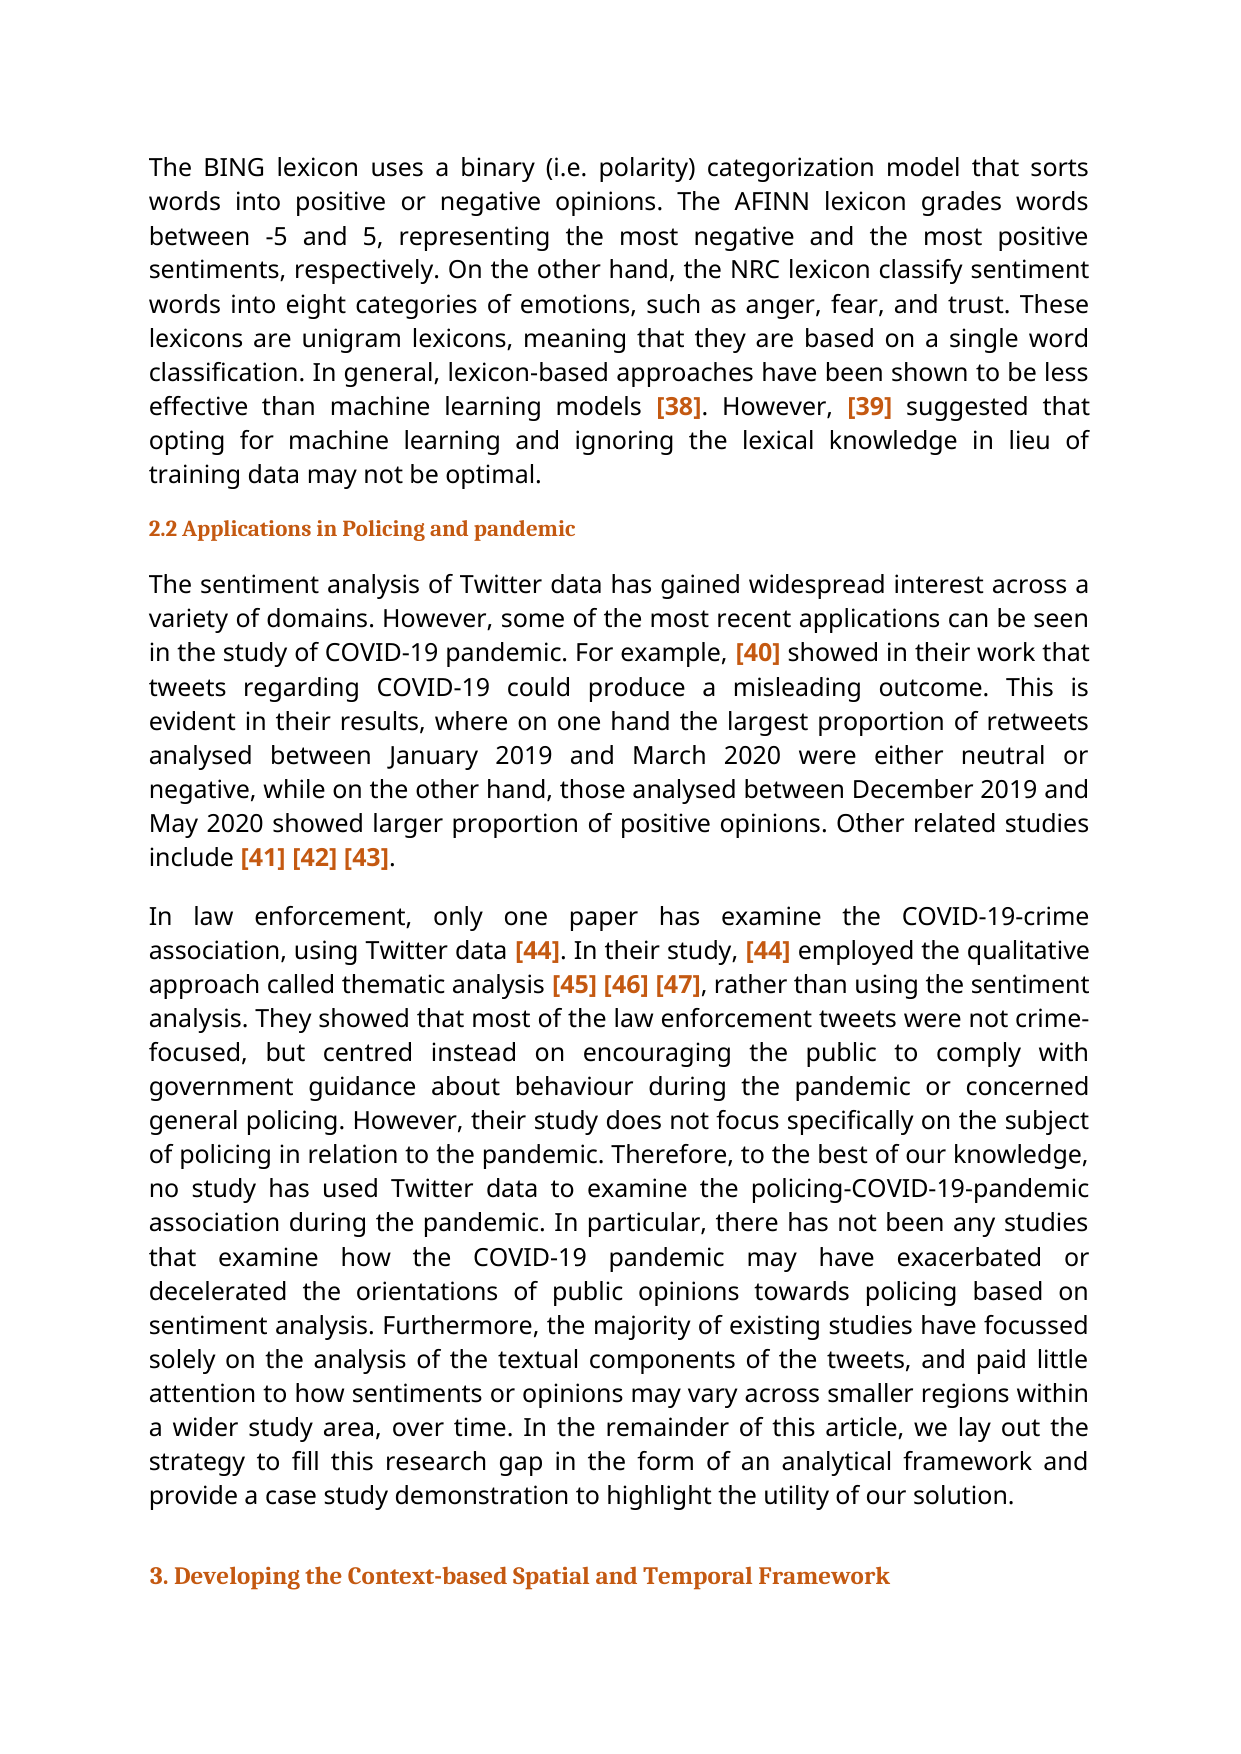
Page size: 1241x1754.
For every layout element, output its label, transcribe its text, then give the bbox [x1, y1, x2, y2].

text 3. Developing the Context-based Spatial and Temporal Framework [150, 1562, 1090, 1590]
text 2.2 Applications in Policing and pandemic [148, 516, 1090, 542]
text The sentiment analysis of Twitter data has gained widespread interest across a variety of domains. However, some of the most recent applications can be seen in the study of COVID-19 pandemic. For example, showed in their work that tweets regarding COVID-19 could produce a misleading outcome. This is evident in their results, where on one hand the largest proportion of retweets analysed between January 2019 and March 2020 were either neutral or negative, while on the other hand, those analysed between December 2019 and May 2020 showed larger proportion of positive opinions. Other related studies include . [148, 567, 1090, 873]
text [148, 150, 1090, 491]
text In law enforcement, only one paper has examine the COVID-19-crime association, using Twitter data . In their study, employed the qualitative approach called thematic analysis , rather than using the sentiment analysis. They showed that most of the law enforcement tweets were not crime-focused, but centred instead on encouraging the public to comply with government guidance about behaviour during the pandemic or concerned general policing. However, their study does not focus specifically on the subject of policing in relation to the pandemic. Therefore, to the best of our knowledge, no study has used Twitter data to examine the policing-COVID-19-pandemic association during the pandemic. In particular, there has not been any studies that examine how the COVID-19 pandemic may have exacerbated or decelerated the orientations of public opinions towards policing based on sentiment analysis. Furthermore, the majority of existing studies have focussed solely on the analysis of the textual components of the tweets, and paid little attention to how sentiments or opinions may vary across smaller regions within a wider study area, over time. In the remainder of this article, we lay out the strategy to fill this research gap in the form of an analytical framework and provide a case study demonstration to highlight the utility of our solution. [148, 898, 1090, 1512]
